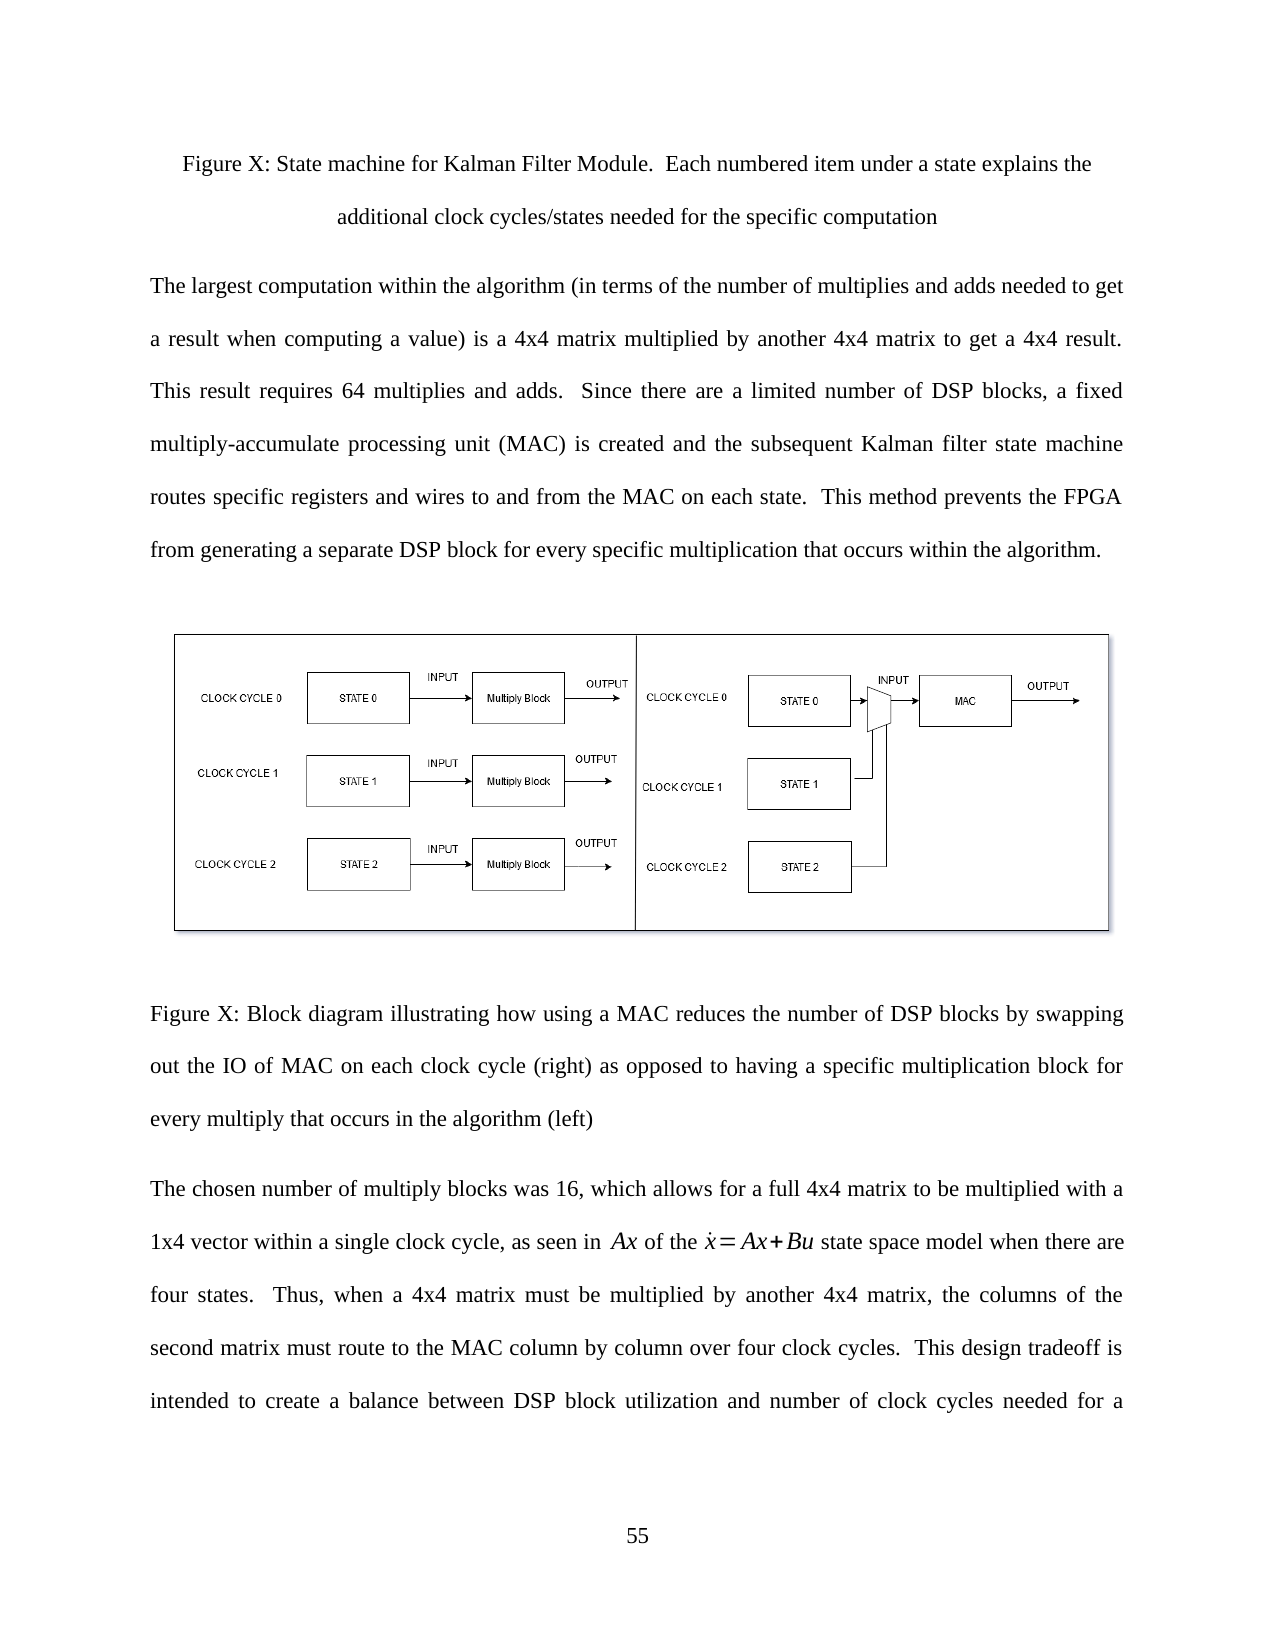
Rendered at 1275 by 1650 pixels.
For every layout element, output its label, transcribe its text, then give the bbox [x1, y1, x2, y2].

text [150, 1174, 1125, 1413]
picture [155, 605, 1120, 956]
text Figure X: Block diagram illustrating how using a MAC reduces the number of DSP blocks by swapping out the IO of MAC on each clock cycle (right) as opposed to having a specific multiplication block for every multiply that occurs in the algorithm (left) [150, 1000, 1125, 1132]
text The largest computation within the algorithm (in terms of the number of multiplies and adds needed to get a result when computing a value) is a 4x4 matrix multiplied by another 4x4 matrix to get a 4x4 result. This result requires 64 multiplies and adds. Since there are a limited number of DSP blocks, a fixed multiply-accumulate processing unit (MAC) is created and the subsequent Kalman filter state machine routes specific registers and wires to and from the MAC on each state. This method prevents the FPGA from generating a separate DSP block for every specific multiplication that occurs within the algorithm. [150, 272, 1125, 562]
text Figure X: State machine for Kalman Filter Module. Each numbered item under a state explains the additional clock cycles/states needed for the specific computation [150, 150, 1125, 229]
